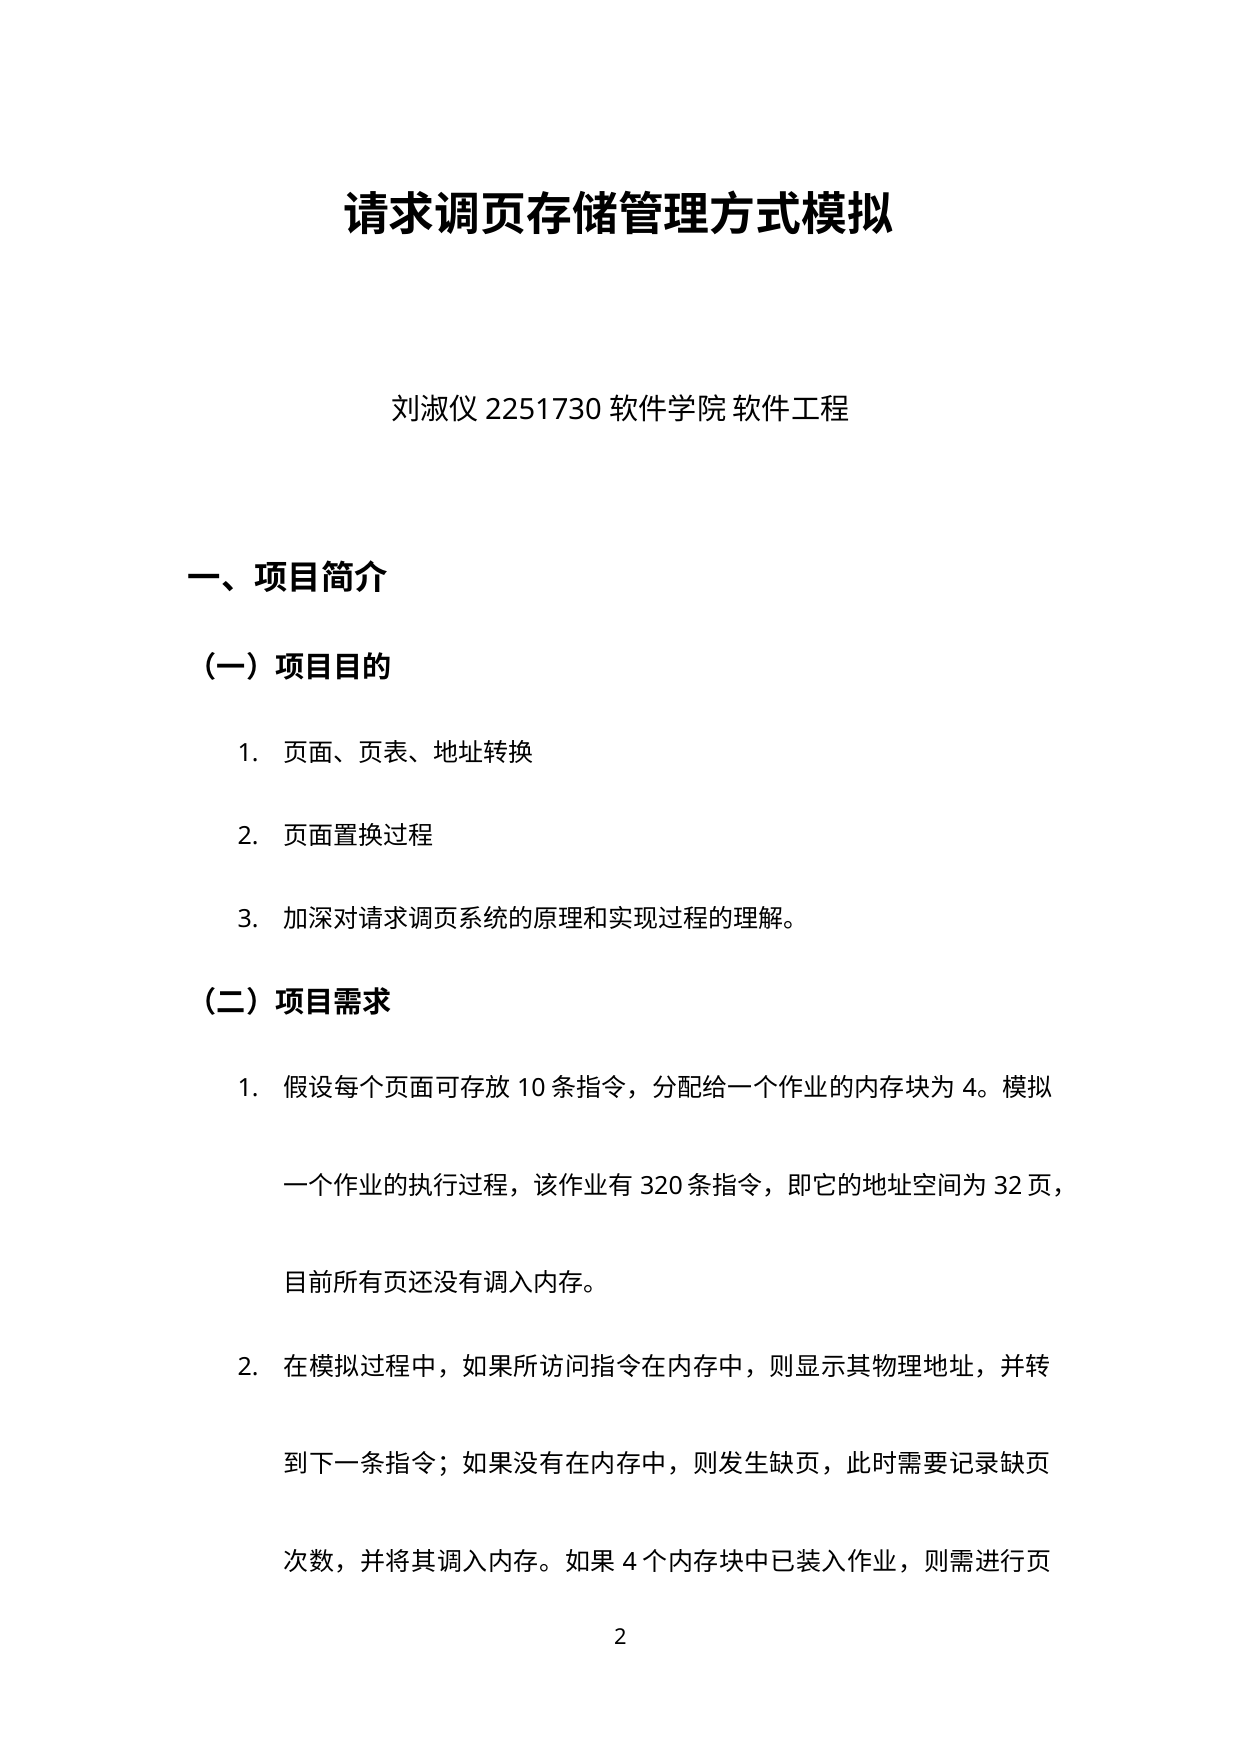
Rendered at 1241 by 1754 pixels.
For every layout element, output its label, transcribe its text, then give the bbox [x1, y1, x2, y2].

text 请求调页存储管理方式模拟 [0, 162, 1236, 259]
text 一、项目简介 [187, 543, 1053, 608]
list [237, 1332, 1053, 1592]
list 假设每个页面可存放10条指令，分配给一个作业的内存块为4。模拟一个作业的执行过程，该作业有320条指令，即它的地址空间为32页，目前所有页还没有调入内存。 [237, 1053, 1053, 1313]
list 页面置换过程 [237, 801, 1053, 866]
text （二）项目需求 [187, 967, 1053, 1032]
list 加深对请求调页系统的原理和实现过程的理解。 [237, 884, 1053, 949]
list 页面、页表、地址转换 [237, 718, 1053, 783]
text （一）项目目的 [187, 632, 1053, 697]
text 刘淑仪 2251730 软件学院 软件工程 [187, 374, 1053, 439]
